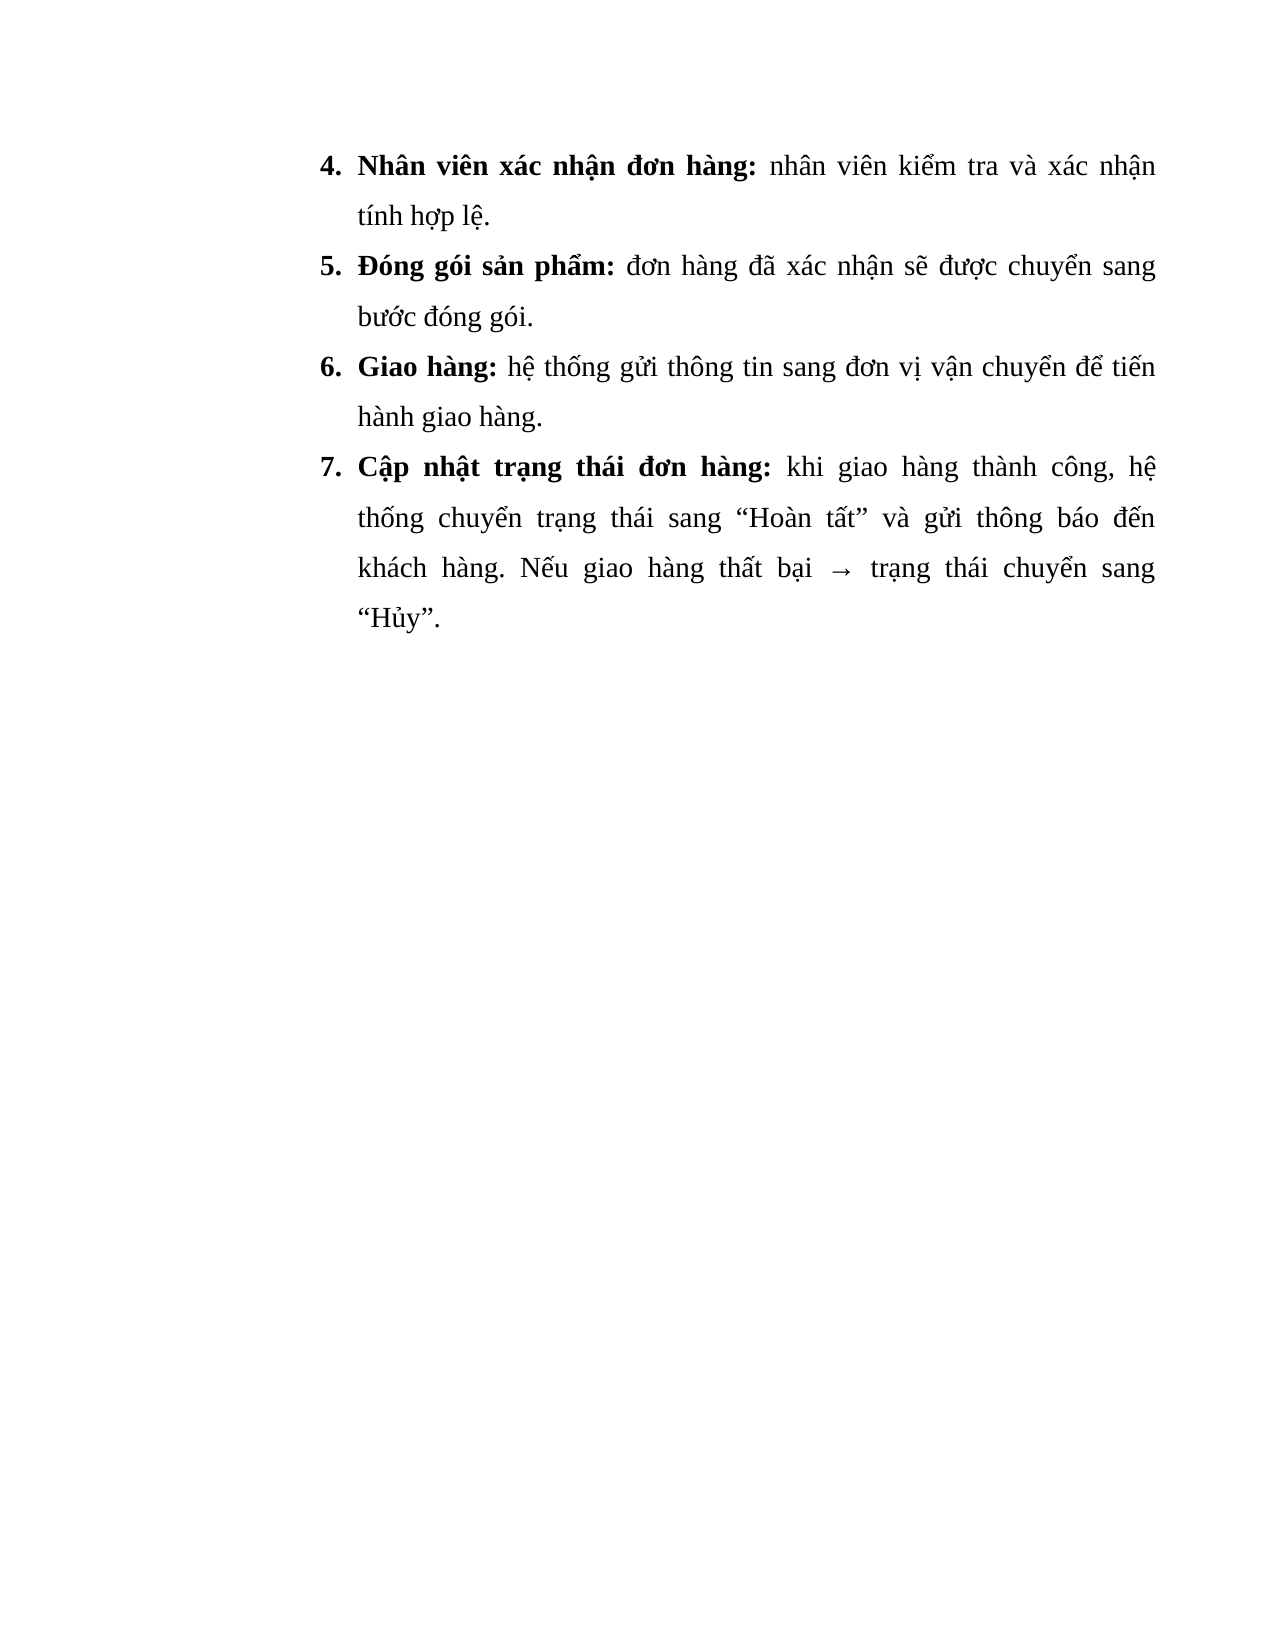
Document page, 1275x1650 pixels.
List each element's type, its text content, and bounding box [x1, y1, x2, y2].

list Cập nhật trạng thái đơn hàng: khi giao hàng thành công, hệ thống chuyển trạng thái sang “Hoàn tất” và gửi thông báo đến khách hàng. Nếu giao hàng thất bại → trạng thái chuyển sang “Hủy”. [320, 449, 1157, 634]
list Đóng gói sản phẩm: đơn hàng đã xác nhận sẽ được chuyển sang bước đóng gói. [320, 248, 1157, 332]
list Nhân viên xác nhận đơn hàng: nhân viên kiểm tra và xác nhận tính hợp lệ. [320, 148, 1157, 232]
list Giao hàng: hệ thống gửi thông tin sang đơn vị vận chuyển để tiến hành giao hàng. [320, 349, 1157, 433]
